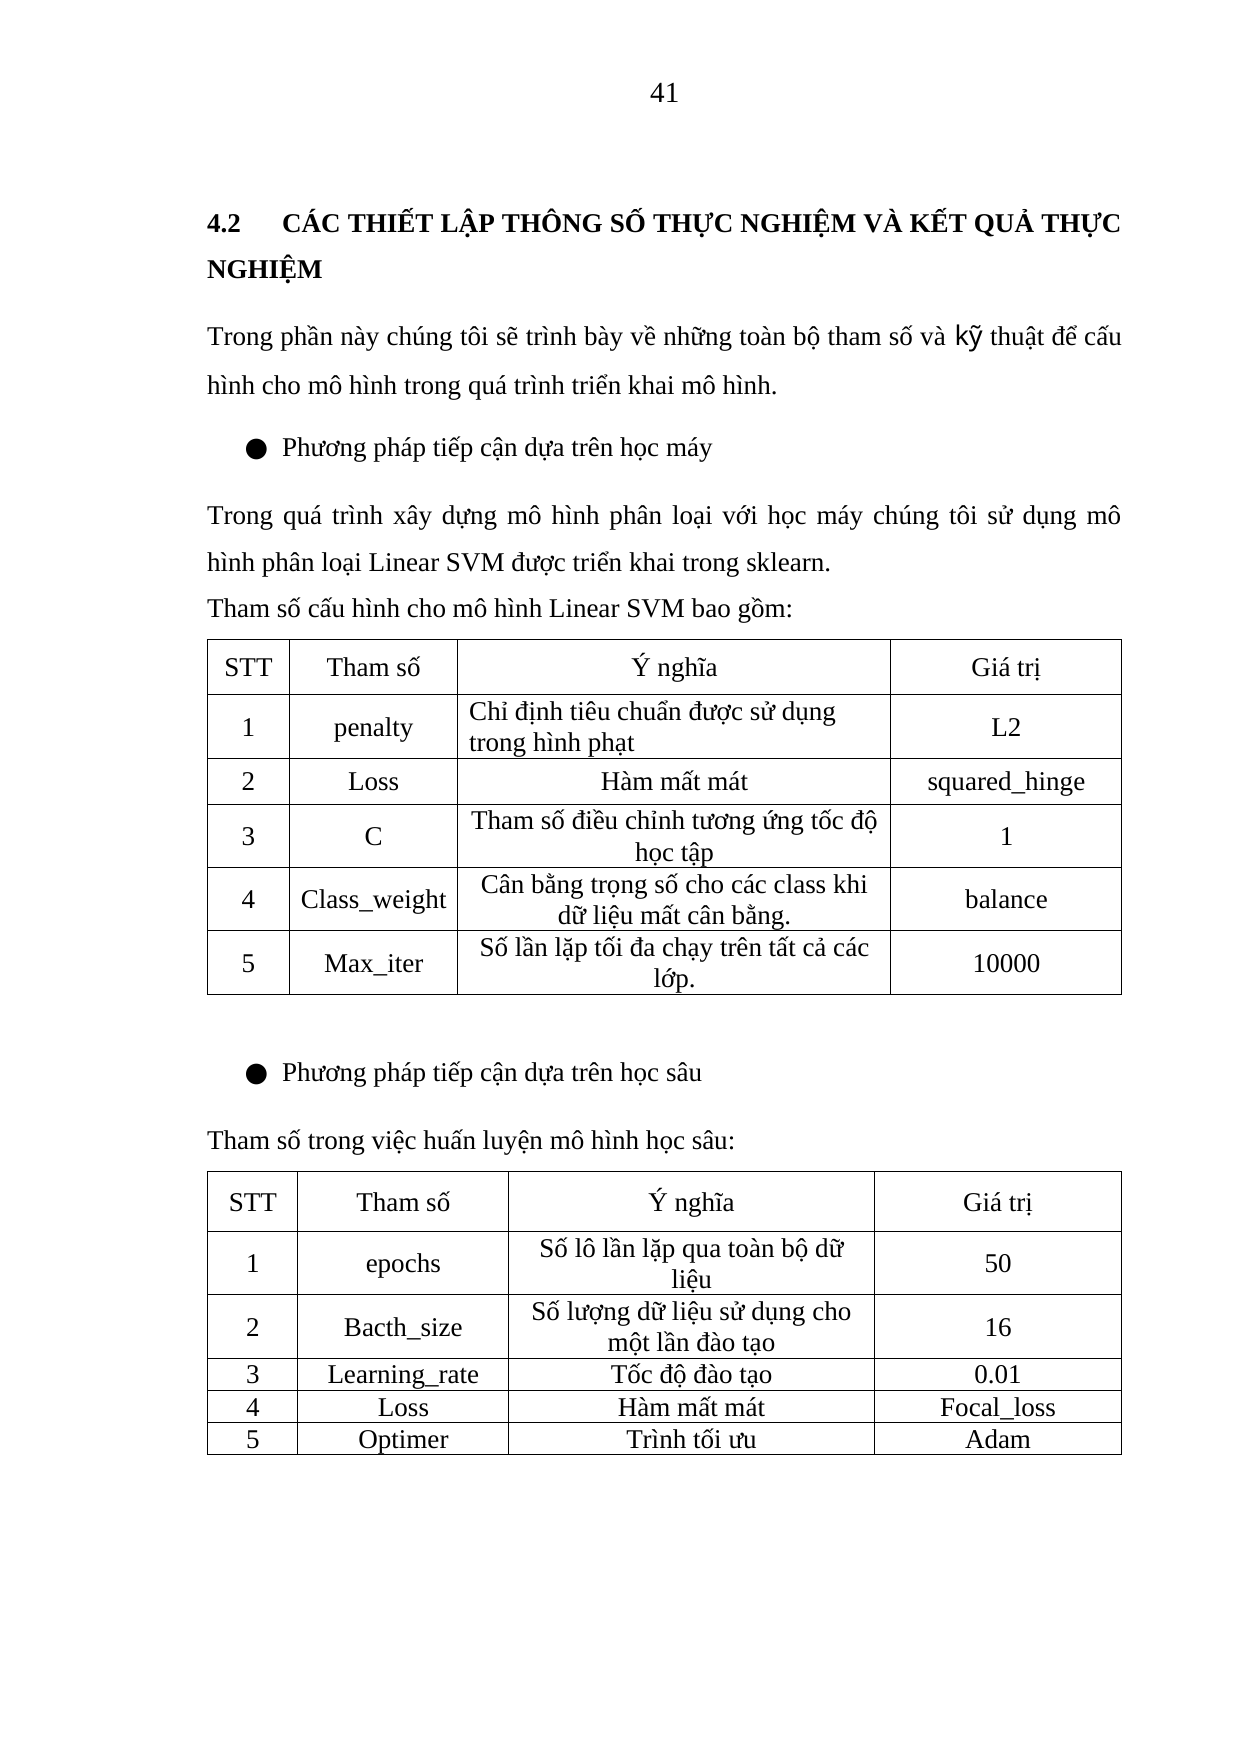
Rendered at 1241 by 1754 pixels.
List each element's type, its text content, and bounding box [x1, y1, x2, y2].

table_cell 2 [208, 1295, 297, 1358]
table_cell 50 [875, 1232, 1121, 1294]
table_cell Chỉ định tiêu chuẩn được sử dụng trong hình phạt [458, 695, 890, 758]
table_cell Hàm mất mát [458, 759, 890, 803]
table_cell Loss [290, 759, 457, 803]
table_cell Số lần lặp tối đa chạy trên tất cả các lớp. [458, 931, 890, 993]
table_cell Bacth_size [298, 1295, 508, 1358]
table_header Ý nghĩa [458, 640, 890, 694]
table_cell Cân bằng trọng số cho các class khi dữ liệu mất cân bằng. [458, 868, 890, 930]
table_cell Trình tối ưu [509, 1423, 874, 1454]
table_header Tham số [298, 1172, 508, 1231]
table_cell Focal_loss [875, 1391, 1121, 1422]
table_cell 4 [208, 1391, 297, 1422]
table_cell 3 [208, 805, 289, 867]
table_cell Tham số điều chỉnh tương ứng tốc độ học tập [458, 805, 890, 867]
table_cell 3 [208, 1359, 297, 1390]
table_cell Optimer [298, 1423, 508, 1454]
table_cell 5 [208, 1423, 297, 1454]
list CÁC THIẾT LẬP THÔNG SỐ THỰC NGHIỆM VÀ KẾT QUẢ THỰC NGHIỆM [207, 207, 1122, 284]
table_cell Loss [298, 1391, 508, 1422]
table_cell 5 [208, 931, 289, 993]
table_header Giá trị [891, 640, 1121, 694]
table_cell Learning_rate [298, 1359, 508, 1390]
text Tham số trong việc huấn luyện mô hình học sâu: [207, 1124, 1122, 1156]
table_cell penalty [290, 695, 457, 758]
table_cell squared_hinge [891, 759, 1121, 803]
table_cell balance [891, 868, 1121, 930]
table_cell 0.01 [875, 1359, 1121, 1390]
table_cell Max_iter [290, 931, 457, 993]
text Trong phần này chúng tôi sẽ trình bày về những toàn bộ tham số và kỹ thuật để cấu hình cho mô hình trong quá trình triển khai mô hình. [207, 317, 1122, 400]
table_cell epochs [298, 1232, 508, 1294]
table_cell Class_weight [290, 868, 457, 930]
table_cell 2 [208, 759, 289, 803]
table_cell L2 [891, 695, 1121, 758]
table_header STT [208, 1172, 297, 1231]
table_cell 10000 [891, 931, 1121, 993]
table_cell 1 [891, 805, 1121, 867]
table_cell Số lô lần lặp qua toàn bộ dữ liệu [509, 1232, 874, 1294]
table_header Ý nghĩa [509, 1172, 874, 1231]
table_header Tham số [290, 640, 457, 694]
table_cell Tốc độ đào tạo [509, 1359, 874, 1390]
list Phương pháp tiếp cận dựa trên học sâu [244, 1041, 1122, 1097]
table_cell Số lượng dữ liệu sử dụng cho một lần đào tạo [509, 1295, 874, 1358]
table_cell Hàm mất mát [509, 1391, 874, 1422]
table_cell 16 [875, 1295, 1121, 1358]
table_cell 1 [208, 695, 289, 758]
list Phương pháp tiếp cận dựa trên học máy [244, 416, 1122, 471]
table_cell Adam [875, 1423, 1121, 1454]
table_header Giá trị [875, 1172, 1121, 1231]
table_cell 4 [208, 868, 289, 930]
table_cell 1 [208, 1232, 297, 1294]
table_header STT [208, 640, 289, 694]
text Tham số cấu hình cho mô hình Linear SVM bao gồm: [207, 592, 1122, 623]
table_cell C [290, 805, 457, 867]
text Trong quá trình xây dựng mô hình phân loại với học máy chúng tôi sử dụng mô hình phân loại Linear SVM được triển khai trong sklearn. [207, 499, 1122, 577]
